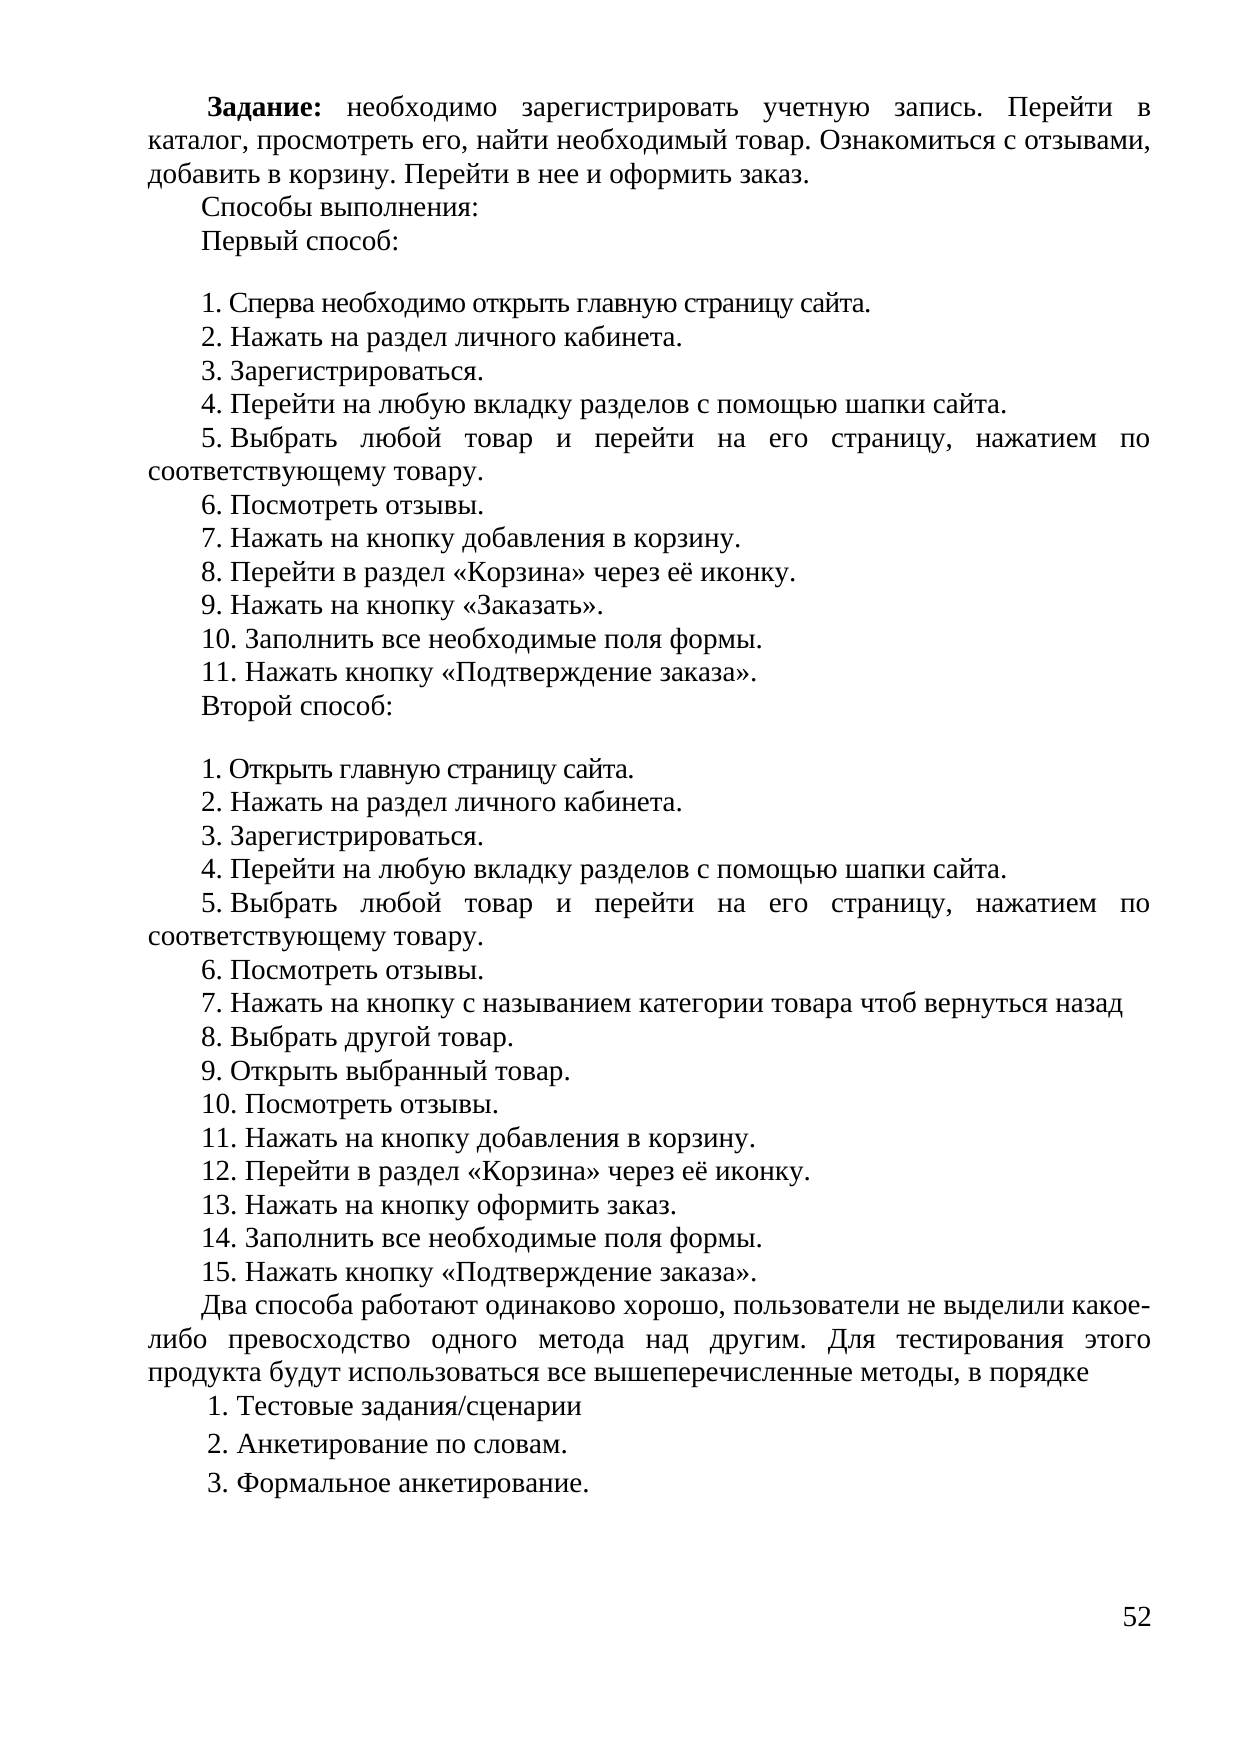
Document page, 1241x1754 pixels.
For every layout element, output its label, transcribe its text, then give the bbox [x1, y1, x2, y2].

list Перейти в раздел «Корзина» через её иконку. [148, 554, 1152, 587]
list Заполнить все необходимые поля формы. [148, 621, 1152, 654]
text Первый способ: [148, 223, 1152, 256]
list Посмотреть отзывы. [148, 487, 1152, 520]
list Перейти на любую вкладку разделов с помощью шапки сайта. [148, 851, 1152, 885]
list Сперва необходимо открыть главную страницу сайта. [148, 286, 1152, 319]
list Нажать на раздел личного кабинета. [148, 319, 1152, 353]
list Нажать на кнопку c называнием категории товара чтоб вернуться назад [148, 986, 1152, 1019]
list Открыть выбранный товар. [148, 1053, 1152, 1086]
list Нажать кнопку «Подтверждение заказа». [148, 1254, 1152, 1287]
list Выбрать любой товар и перейти на его страницу, нажатием по соответствующему товару. [148, 420, 1152, 487]
list Нажать на раздел личного кабинета. [148, 784, 1152, 818]
text Второй способ: [148, 688, 1152, 722]
list Перейти на любую вкладку разделов с помощью шапки сайта. [148, 386, 1152, 420]
list Зарегистрироваться. [148, 818, 1152, 851]
list Тестовые задания/сценарии [207, 1388, 1152, 1422]
list Выбрать любой товар и перейти на его страницу, нажатием по соответствующему товару. [148, 885, 1152, 952]
list Два способа работают одинаково хорошо, пользователи не выделили какое-либо превосходство одного метода над другим. Для тестирования этого продукта будут использоваться все вышеперечисленные методы, в порядке [148, 1287, 1152, 1388]
list Открыть главную страницу сайта. [148, 751, 1152, 784]
list Анкетирование по словам. [207, 1427, 1152, 1460]
list Перейти в раздел «Корзина» через её иконку. [148, 1153, 1152, 1187]
list Посмотреть отзывы. [148, 1086, 1152, 1120]
text Способы выполнения: [148, 189, 1152, 223]
list Посмотреть отзывы. [148, 952, 1152, 986]
list Нажать кнопку «Подтверждение заказа». [148, 654, 1152, 688]
list Нажать на кнопку добавления в корзину. [148, 1120, 1152, 1153]
list Нажать на кнопку «Заказать». [148, 587, 1152, 621]
list Нажать на кнопку оформить заказ. [148, 1187, 1152, 1220]
list Выбрать другой товар. [148, 1019, 1152, 1053]
list Зарегистрироваться. [148, 353, 1152, 386]
text Задание: необходимо зарегистрировать учетную запись. Перейти в каталог, просмотреть его, найти необходимый товар. Ознакомиться с отзывами, добавить в корзину. Перейти в нее и оформить заказ. [148, 89, 1152, 189]
list Формальное анкетирование. [207, 1465, 1152, 1499]
list Нажать на кнопку добавления в корзину. [148, 520, 1152, 554]
list Заполнить все необходимые поля формы. [148, 1220, 1152, 1254]
